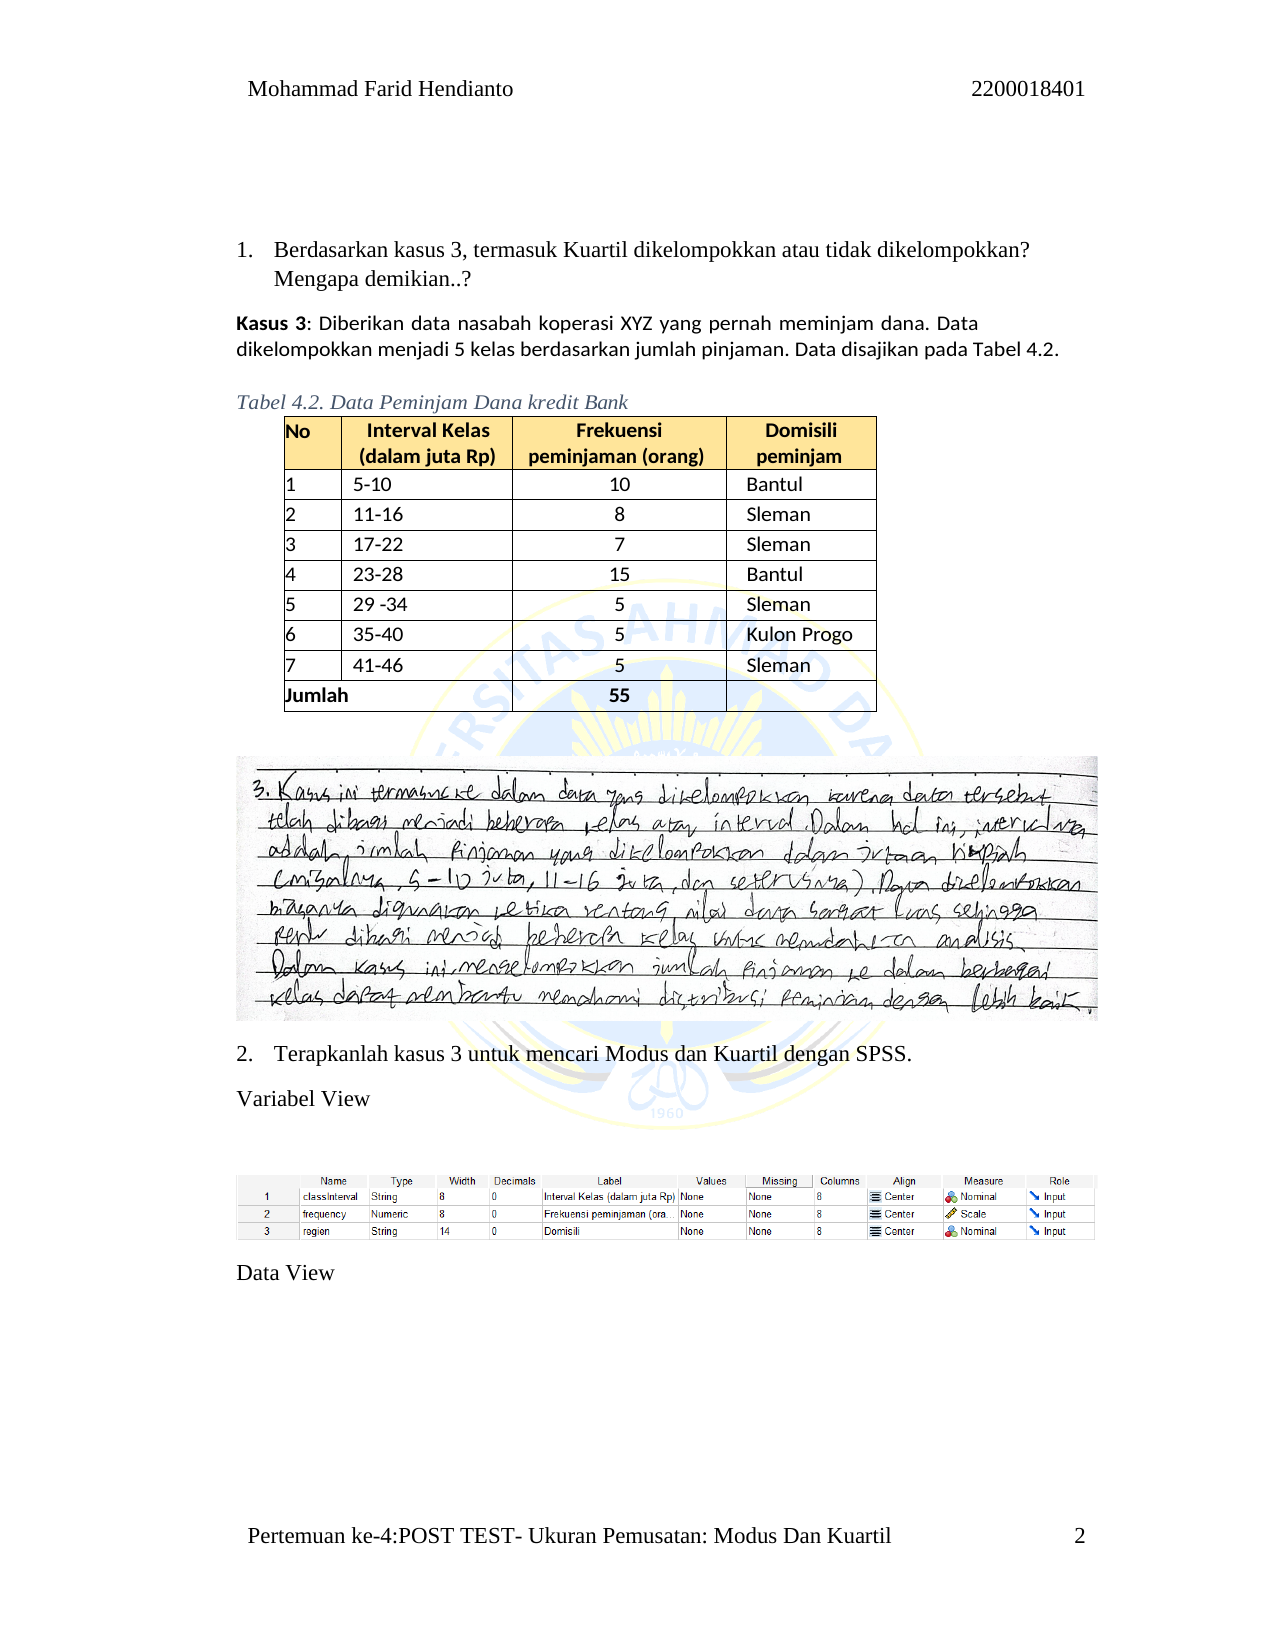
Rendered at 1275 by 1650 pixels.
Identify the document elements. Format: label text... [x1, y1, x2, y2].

table_cell 7 [513, 531, 726, 559]
table_cell 23‐28 [342, 561, 512, 590]
text Variabel View [236, 1085, 1098, 1111]
table_cell 10 [513, 470, 726, 499]
table_cell 5 [513, 651, 726, 680]
table_cell [727, 681, 876, 711]
list Berdasarkan kasus 3, termasuk Kuartil dikelompokkan atau tidak dikelompokkan? Mengapa demikian..? [236, 236, 1098, 291]
table_header Domisili peminjam [727, 417, 876, 469]
table_cell Jumlah [285, 681, 512, 711]
table_cell Sleman [727, 500, 876, 529]
table_cell 7 [285, 651, 341, 680]
table_cell 41‐46 [342, 651, 512, 680]
table_cell 5‐10 [342, 470, 512, 499]
table_header No [285, 417, 341, 469]
table_cell 1 [285, 470, 341, 499]
table_header Frekuensi peminjaman (orang) [513, 417, 726, 469]
text Kasus 3: Diberikan data nasabah koperasi XYZ yang pernah meminjam dana. Data dikelompokkan menjadi 5 kelas berdasarkan jumlah pinjaman. Data disajikan pada Tabel 4.2. [236, 310, 1098, 361]
table_cell Bantul [727, 561, 876, 590]
list Terapkanlah kasus 3 untuk mencari Modus dan Kuartil dengan SPSS. [236, 1039, 1098, 1066]
table_cell 11‐16 [342, 500, 512, 529]
table_cell 5 [285, 591, 341, 620]
table_cell 29 ‐34 [342, 591, 512, 620]
table_cell 3 [285, 531, 341, 559]
table_cell 5 [513, 591, 726, 620]
table_cell 2 [285, 500, 341, 529]
text Tabel 4.2. Data Peminjam Dana kredit Bank [236, 390, 991, 414]
table_cell Sleman [727, 531, 876, 559]
table_cell 5 [513, 621, 726, 650]
table_cell Sleman [727, 651, 876, 680]
table_cell Sleman [727, 591, 876, 620]
table_cell 17‐22 [342, 531, 512, 559]
table_header Interval Kelas (dalam juta Rp) [342, 417, 512, 469]
table_cell 35‐40 [342, 621, 512, 650]
table_cell 55 [513, 681, 726, 711]
table_cell 4 [285, 561, 341, 590]
table_cell Kulon Progo [727, 621, 876, 650]
picture [236, 1175, 1098, 1240]
table_cell 15 [513, 561, 726, 590]
table_cell 8 [513, 500, 726, 529]
table_cell 6 [285, 621, 341, 650]
text Data View [236, 1259, 1098, 1285]
table_cell Bantul [727, 470, 876, 499]
